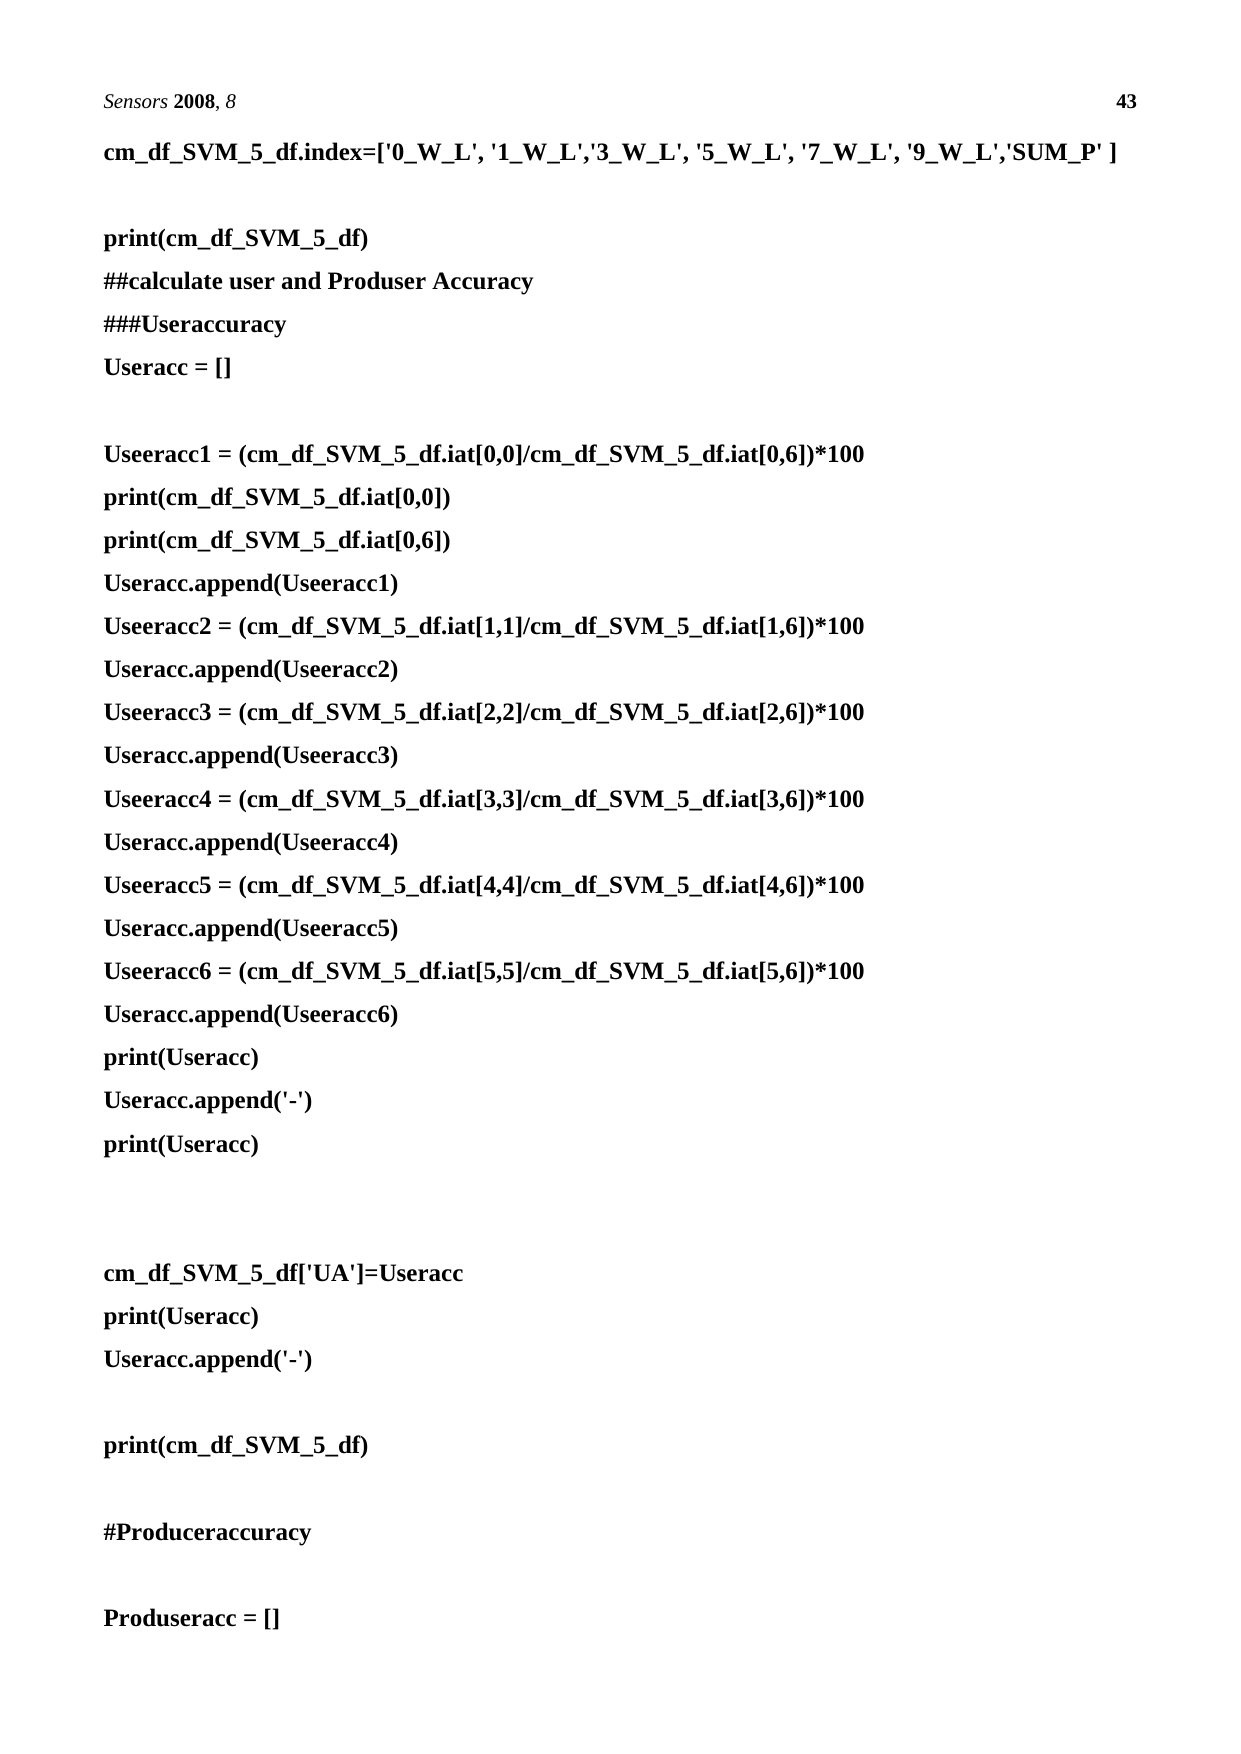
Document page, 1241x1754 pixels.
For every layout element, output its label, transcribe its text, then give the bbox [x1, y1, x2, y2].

text Useracc.append('-') [103, 1086, 1137, 1114]
text print(cm_df_SVM_5_df) [103, 1431, 1137, 1459]
text Useeracc4 = (cm_df_SVM_5_df.iat[3,3]/cm_df_SVM_5_df.iat[3,6])*100 [103, 784, 1137, 812]
text print(Useracc) [103, 1129, 1137, 1157]
text print(Useracc) [103, 1042, 1137, 1071]
text Useeracc1 = (cm_df_SVM_5_df.iat[0,0]/cm_df_SVM_5_df.iat[0,6])*100 [103, 439, 1137, 467]
text Useracc.append(Useeracc4) [103, 827, 1137, 856]
text print(cm_df_SVM_5_df) [103, 223, 1137, 252]
text Useeracc2 = (cm_df_SVM_5_df.iat[1,1]/cm_df_SVM_5_df.iat[1,6])*100 [103, 611, 1137, 640]
text Useracc.append('-') [103, 1344, 1137, 1373]
text cm_df_SVM_5_df['UA']=Useracc [103, 1258, 1137, 1287]
text print(cm_df_SVM_5_df.iat[0,6]) [103, 525, 1137, 554]
text Useracc.append(Useeracc6) [103, 999, 1137, 1028]
text print(Useracc) [103, 1301, 1137, 1330]
text Produseracc = [] [103, 1603, 1137, 1632]
text Useracc.append(Useeracc2) [103, 654, 1137, 683]
text ###Useraccuracy [103, 309, 1137, 338]
text Useracc.append(Useeracc3) [103, 741, 1137, 769]
text Useeracc5 = (cm_df_SVM_5_df.iat[4,4]/cm_df_SVM_5_df.iat[4,6])*100 [103, 870, 1137, 899]
text Useracc = [] [103, 352, 1137, 381]
text Useeracc3 = (cm_df_SVM_5_df.iat[2,2]/cm_df_SVM_5_df.iat[2,6])*100 [103, 697, 1137, 726]
text ##calculate user and Produser Accuracy [103, 266, 1137, 295]
text #Produceraccuracy [103, 1517, 1137, 1546]
text print(cm_df_SVM_5_df.iat[0,0]) [103, 482, 1137, 511]
text Useracc.append(Useeracc1) [103, 568, 1137, 597]
text Useracc.append(Useeracc5) [103, 913, 1137, 942]
text Useeracc6 = (cm_df_SVM_5_df.iat[5,5]/cm_df_SVM_5_df.iat[5,6])*100 [103, 956, 1137, 985]
text cm_df_SVM_5_df.index=['0_W_L', '1_W_L','3_W_L', '5_W_L', '7_W_L', '9_W_L','SUM_P' ] [103, 137, 1137, 166]
